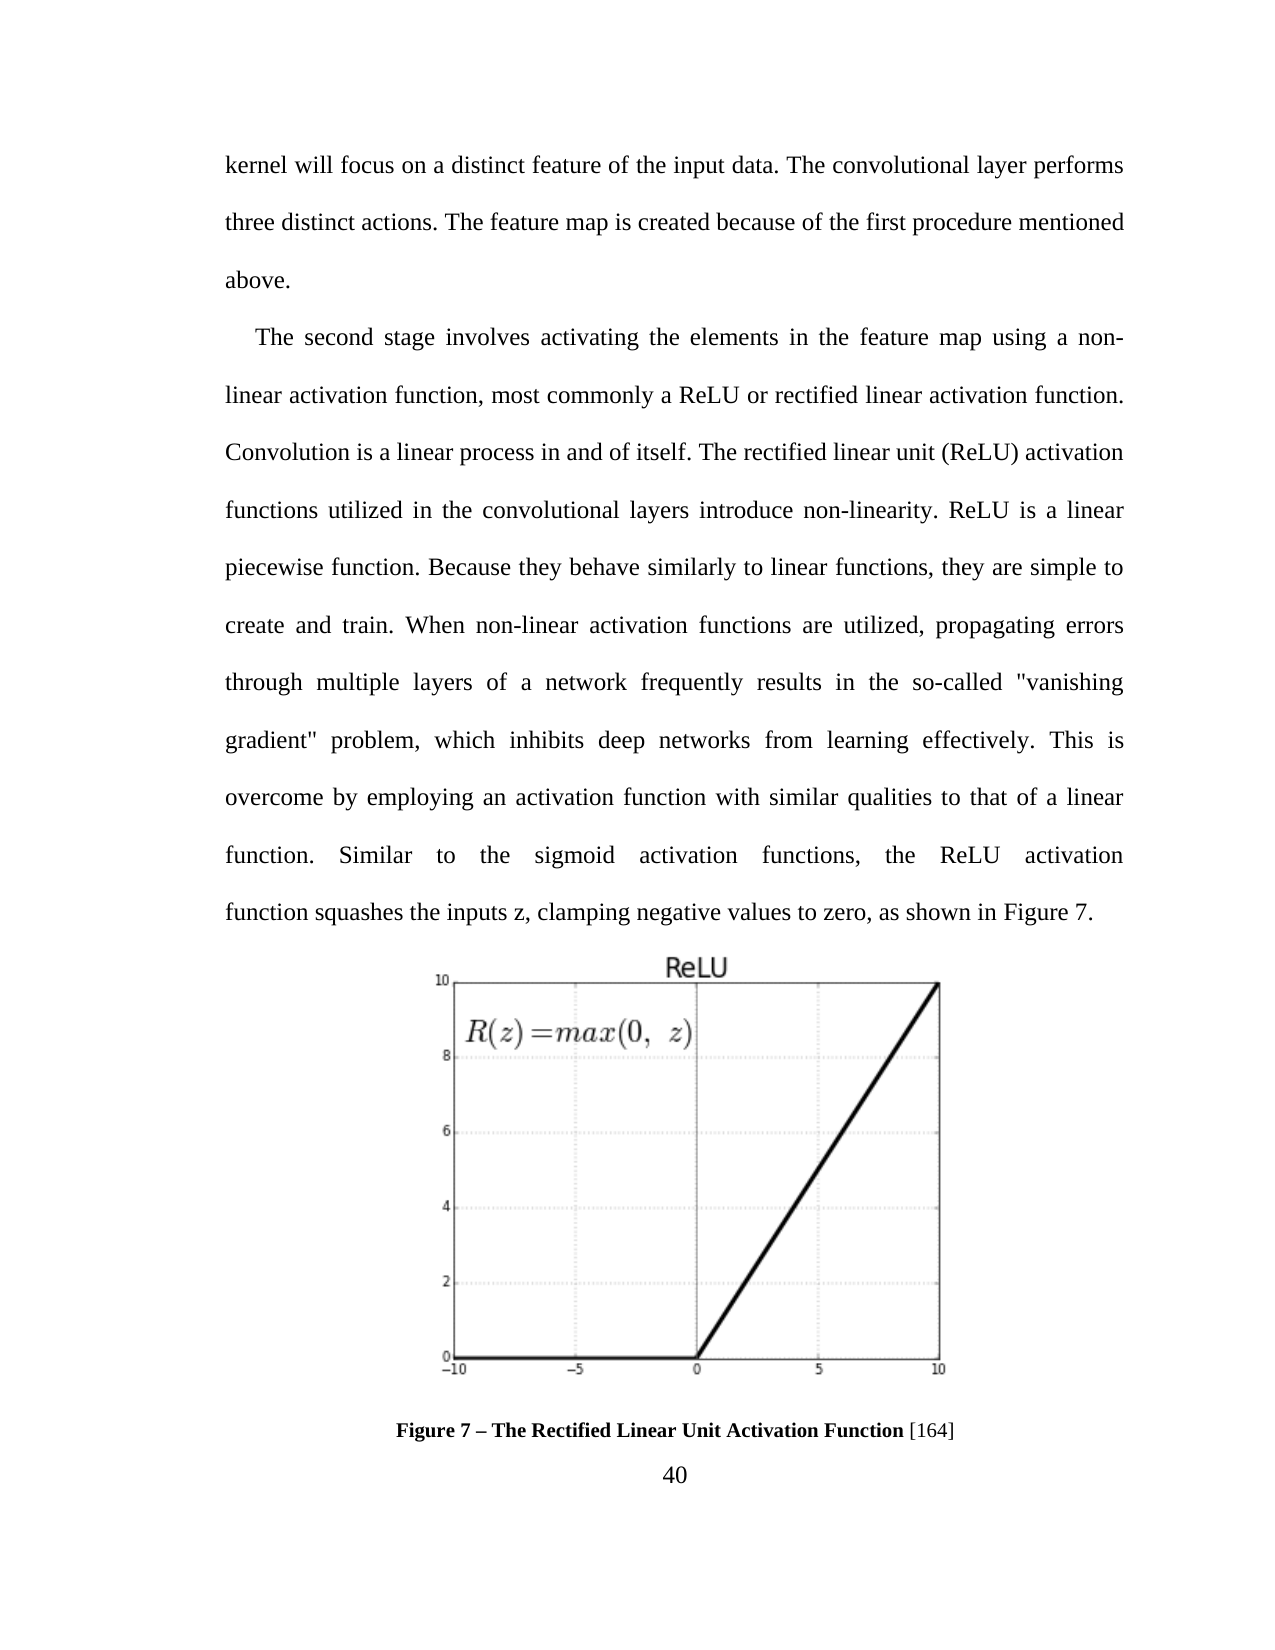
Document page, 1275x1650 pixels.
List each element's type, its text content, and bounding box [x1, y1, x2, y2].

text The second stage involves activating the elements in the feature map using a non-linear activation function, most commonly a ReLU or rectified linear activation function. Convolution is a linear process in and of itself. The rectified linear unit (ReLU) activation functions utilized in the convolutional layers introduce non-linearity. ReLU is a linear piecewise function. Because they behave similarly to linear functions, they are simple to create and train. When non-linear activation functions are utilized, propagating errors through multiple layers of a network frequently results in the so-called "vanishing gradient" problem, which inhibits deep networks from learning effectively. This is overcome by employing an activation function with similar qualities to that of a linear function. Similar to the sigmoid activation functions, the ReLU activation function squashes the inputs z, clamping negative values to zero, as shown in Figure 7. [225, 322, 1125, 926]
picture [430, 955, 950, 1377]
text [225, 150, 1125, 294]
